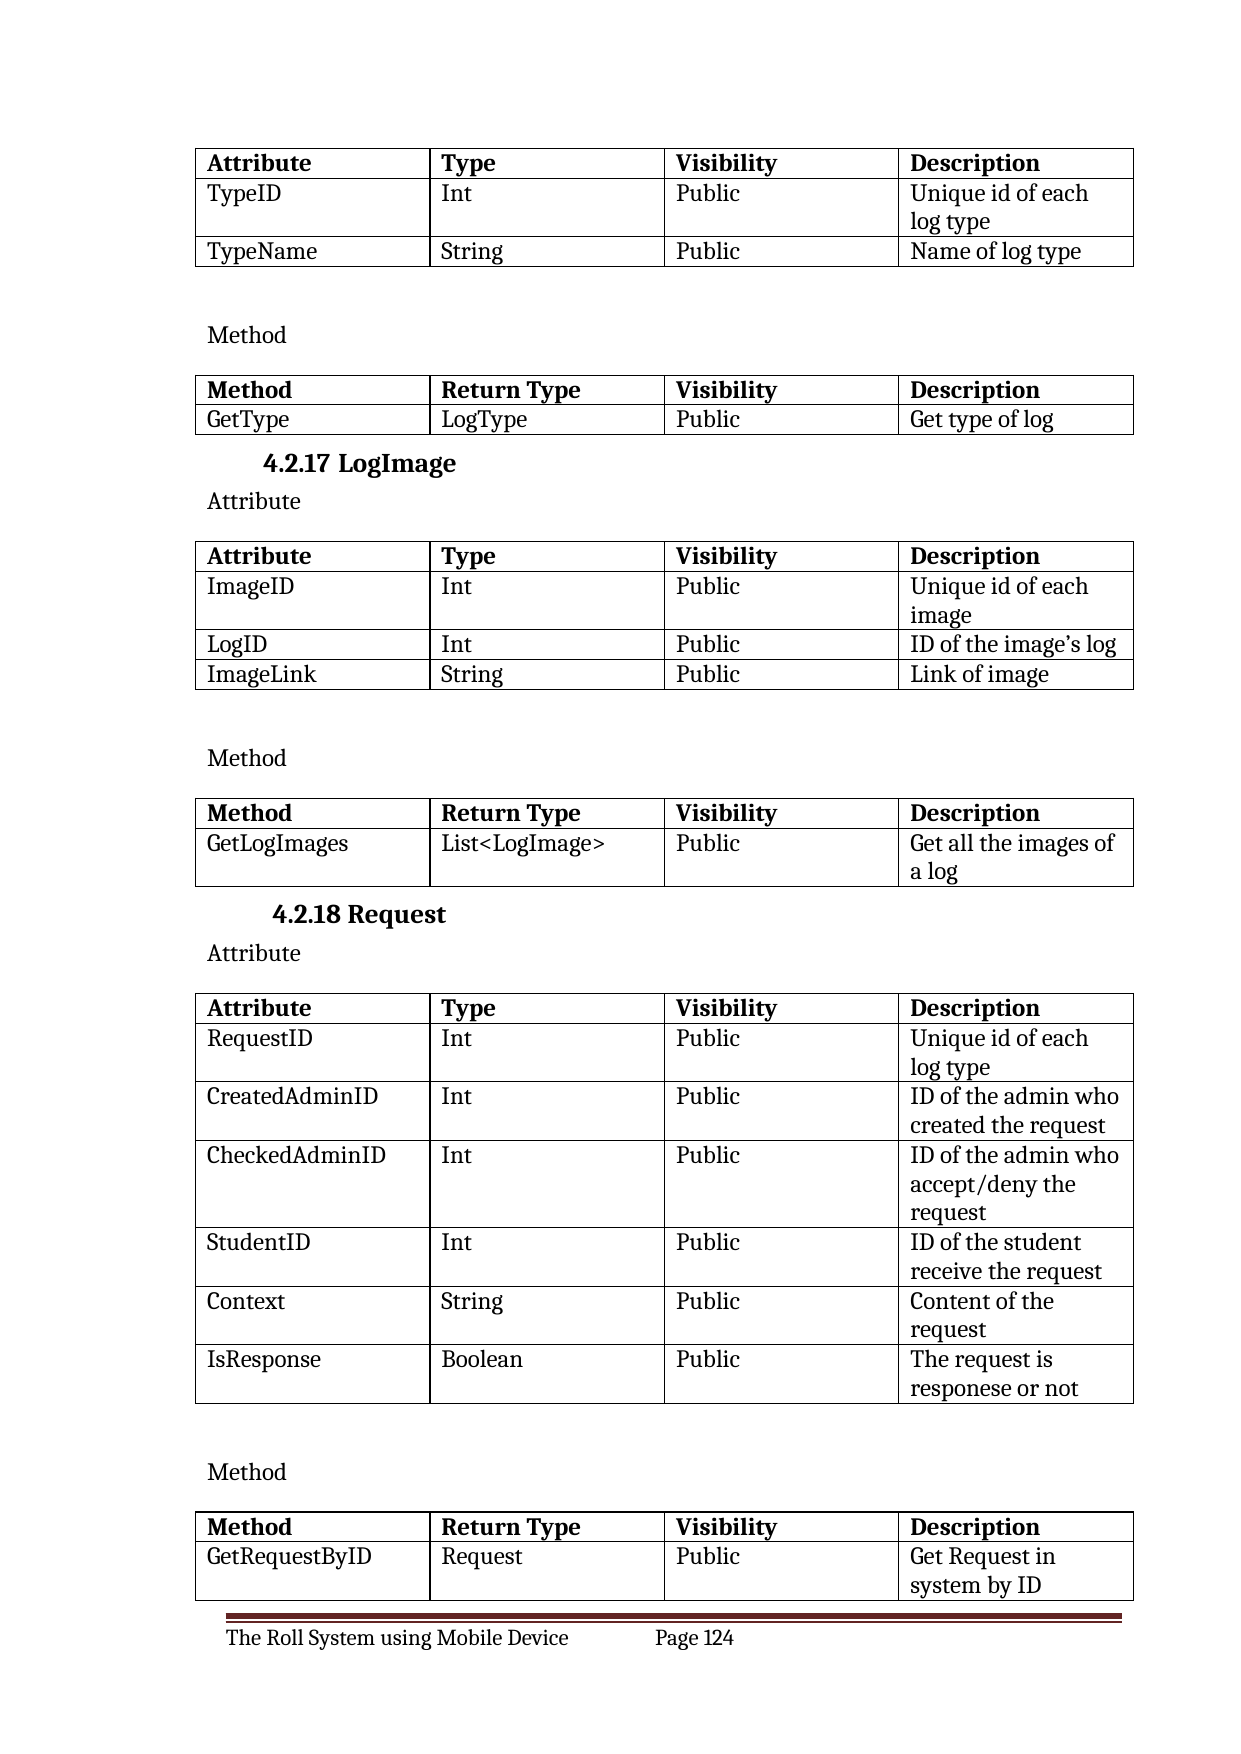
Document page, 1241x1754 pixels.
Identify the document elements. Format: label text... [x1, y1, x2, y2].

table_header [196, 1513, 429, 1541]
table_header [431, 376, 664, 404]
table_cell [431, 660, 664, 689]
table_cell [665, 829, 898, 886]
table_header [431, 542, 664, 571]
text Attribute [207, 939, 1122, 968]
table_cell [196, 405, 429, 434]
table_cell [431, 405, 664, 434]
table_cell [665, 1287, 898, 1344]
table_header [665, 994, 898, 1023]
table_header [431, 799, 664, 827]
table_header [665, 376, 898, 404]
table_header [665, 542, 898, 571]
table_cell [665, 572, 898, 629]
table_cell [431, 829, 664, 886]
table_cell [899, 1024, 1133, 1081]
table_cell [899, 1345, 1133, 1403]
subtitle Request [272, 899, 1122, 931]
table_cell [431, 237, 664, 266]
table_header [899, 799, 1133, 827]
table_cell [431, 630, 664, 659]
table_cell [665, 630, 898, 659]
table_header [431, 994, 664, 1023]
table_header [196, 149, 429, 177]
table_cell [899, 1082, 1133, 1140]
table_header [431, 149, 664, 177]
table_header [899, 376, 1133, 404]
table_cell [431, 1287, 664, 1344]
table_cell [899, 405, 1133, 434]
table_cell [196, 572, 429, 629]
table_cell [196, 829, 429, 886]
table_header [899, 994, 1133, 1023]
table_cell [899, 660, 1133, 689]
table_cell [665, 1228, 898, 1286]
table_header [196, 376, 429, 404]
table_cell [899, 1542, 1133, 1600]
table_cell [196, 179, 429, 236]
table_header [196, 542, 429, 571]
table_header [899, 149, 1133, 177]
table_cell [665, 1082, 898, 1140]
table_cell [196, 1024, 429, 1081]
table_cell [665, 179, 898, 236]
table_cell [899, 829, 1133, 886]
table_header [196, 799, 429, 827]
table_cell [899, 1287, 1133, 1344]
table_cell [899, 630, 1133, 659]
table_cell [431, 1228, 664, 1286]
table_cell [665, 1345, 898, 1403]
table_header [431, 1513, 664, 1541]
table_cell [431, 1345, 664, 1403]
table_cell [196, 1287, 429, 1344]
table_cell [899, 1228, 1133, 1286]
text Method [207, 744, 1122, 773]
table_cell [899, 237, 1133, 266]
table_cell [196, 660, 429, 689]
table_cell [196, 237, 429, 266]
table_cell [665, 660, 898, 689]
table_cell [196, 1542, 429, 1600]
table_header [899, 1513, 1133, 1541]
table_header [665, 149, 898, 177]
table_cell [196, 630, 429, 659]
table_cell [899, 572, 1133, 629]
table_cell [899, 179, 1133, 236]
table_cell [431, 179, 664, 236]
text Method [207, 321, 1122, 349]
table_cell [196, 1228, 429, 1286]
subtitle LogImage [263, 448, 1122, 479]
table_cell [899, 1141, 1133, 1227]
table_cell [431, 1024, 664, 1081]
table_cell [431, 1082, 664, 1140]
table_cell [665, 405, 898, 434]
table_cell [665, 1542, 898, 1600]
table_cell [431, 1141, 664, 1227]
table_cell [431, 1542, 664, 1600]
text Attribute [207, 487, 1122, 516]
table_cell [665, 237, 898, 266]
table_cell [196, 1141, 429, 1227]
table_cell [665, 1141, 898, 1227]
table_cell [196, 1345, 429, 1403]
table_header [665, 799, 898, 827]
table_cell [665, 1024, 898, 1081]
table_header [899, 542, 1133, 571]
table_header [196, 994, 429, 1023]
text Method [207, 1458, 1122, 1486]
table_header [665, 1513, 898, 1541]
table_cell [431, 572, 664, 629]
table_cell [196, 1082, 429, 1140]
